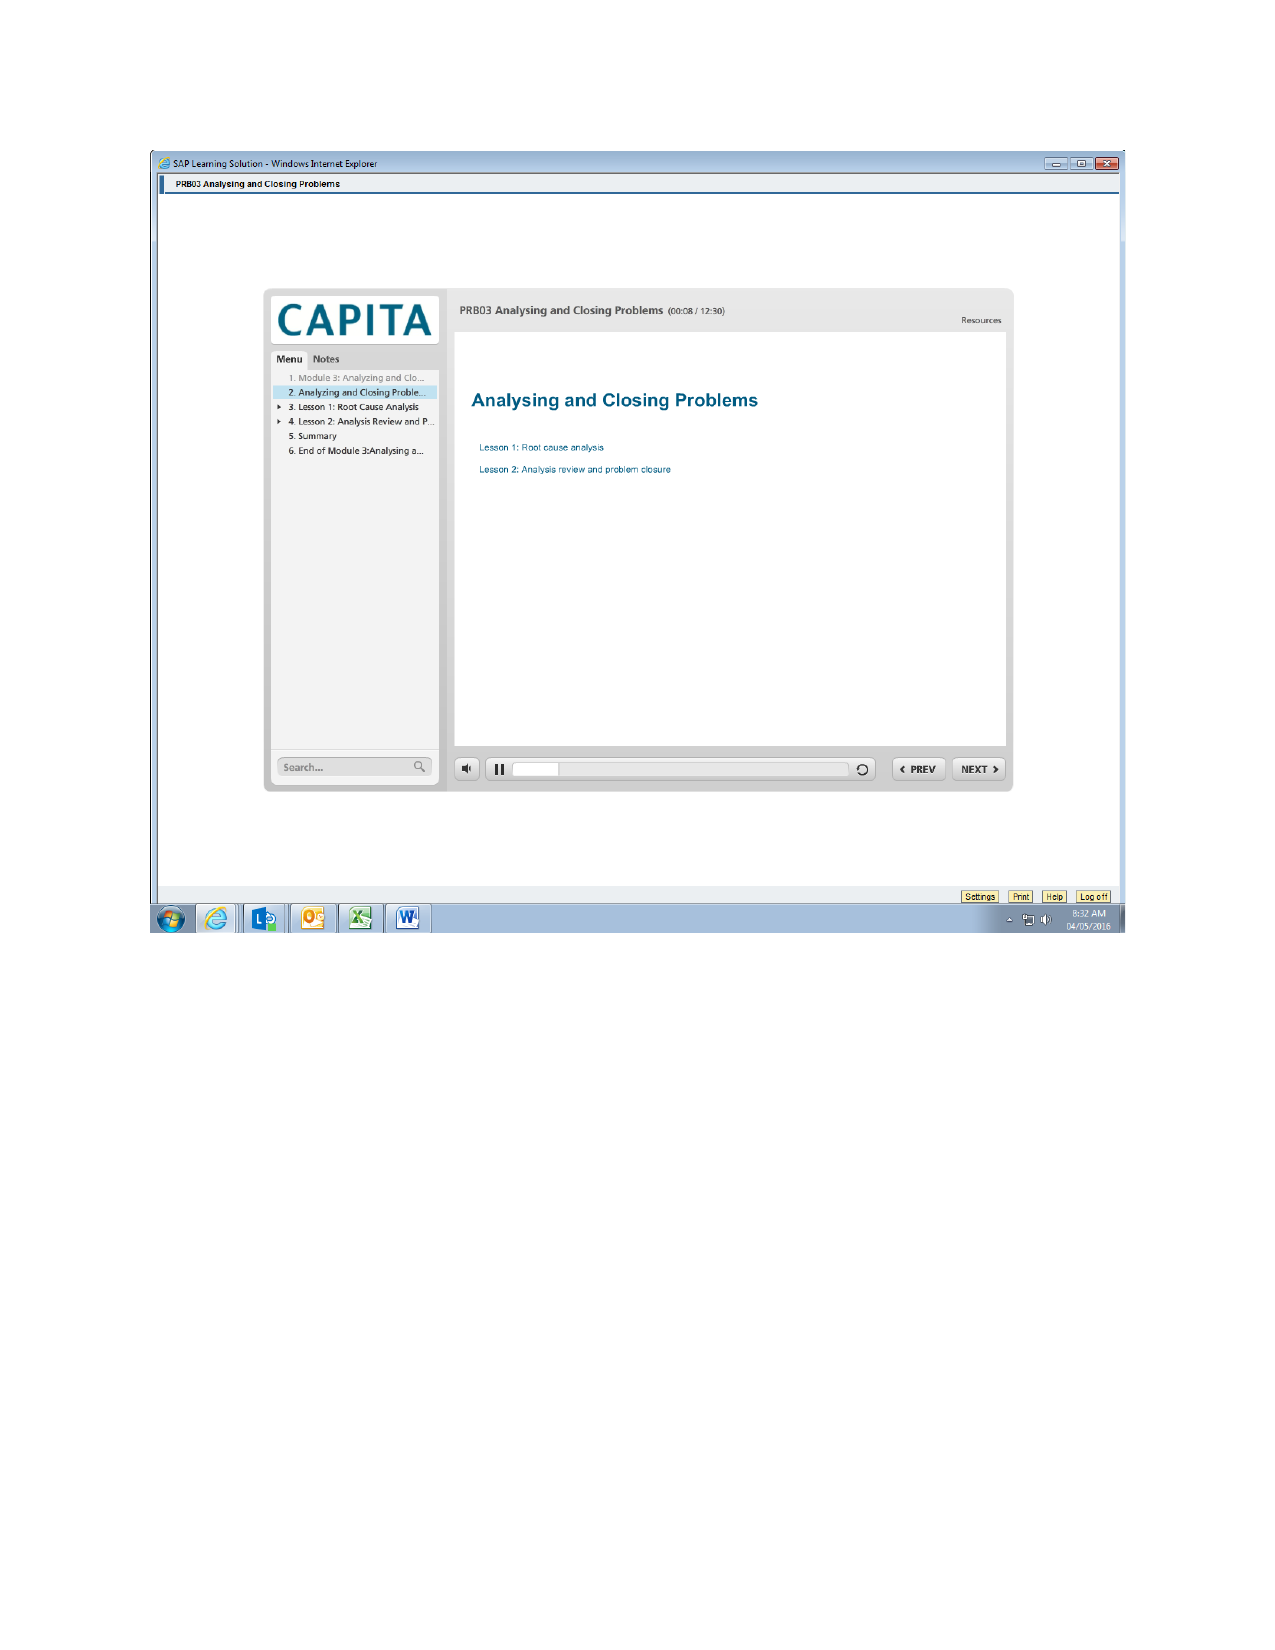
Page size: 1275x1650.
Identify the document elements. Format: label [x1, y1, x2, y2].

picture [150, 150, 1125, 933]
